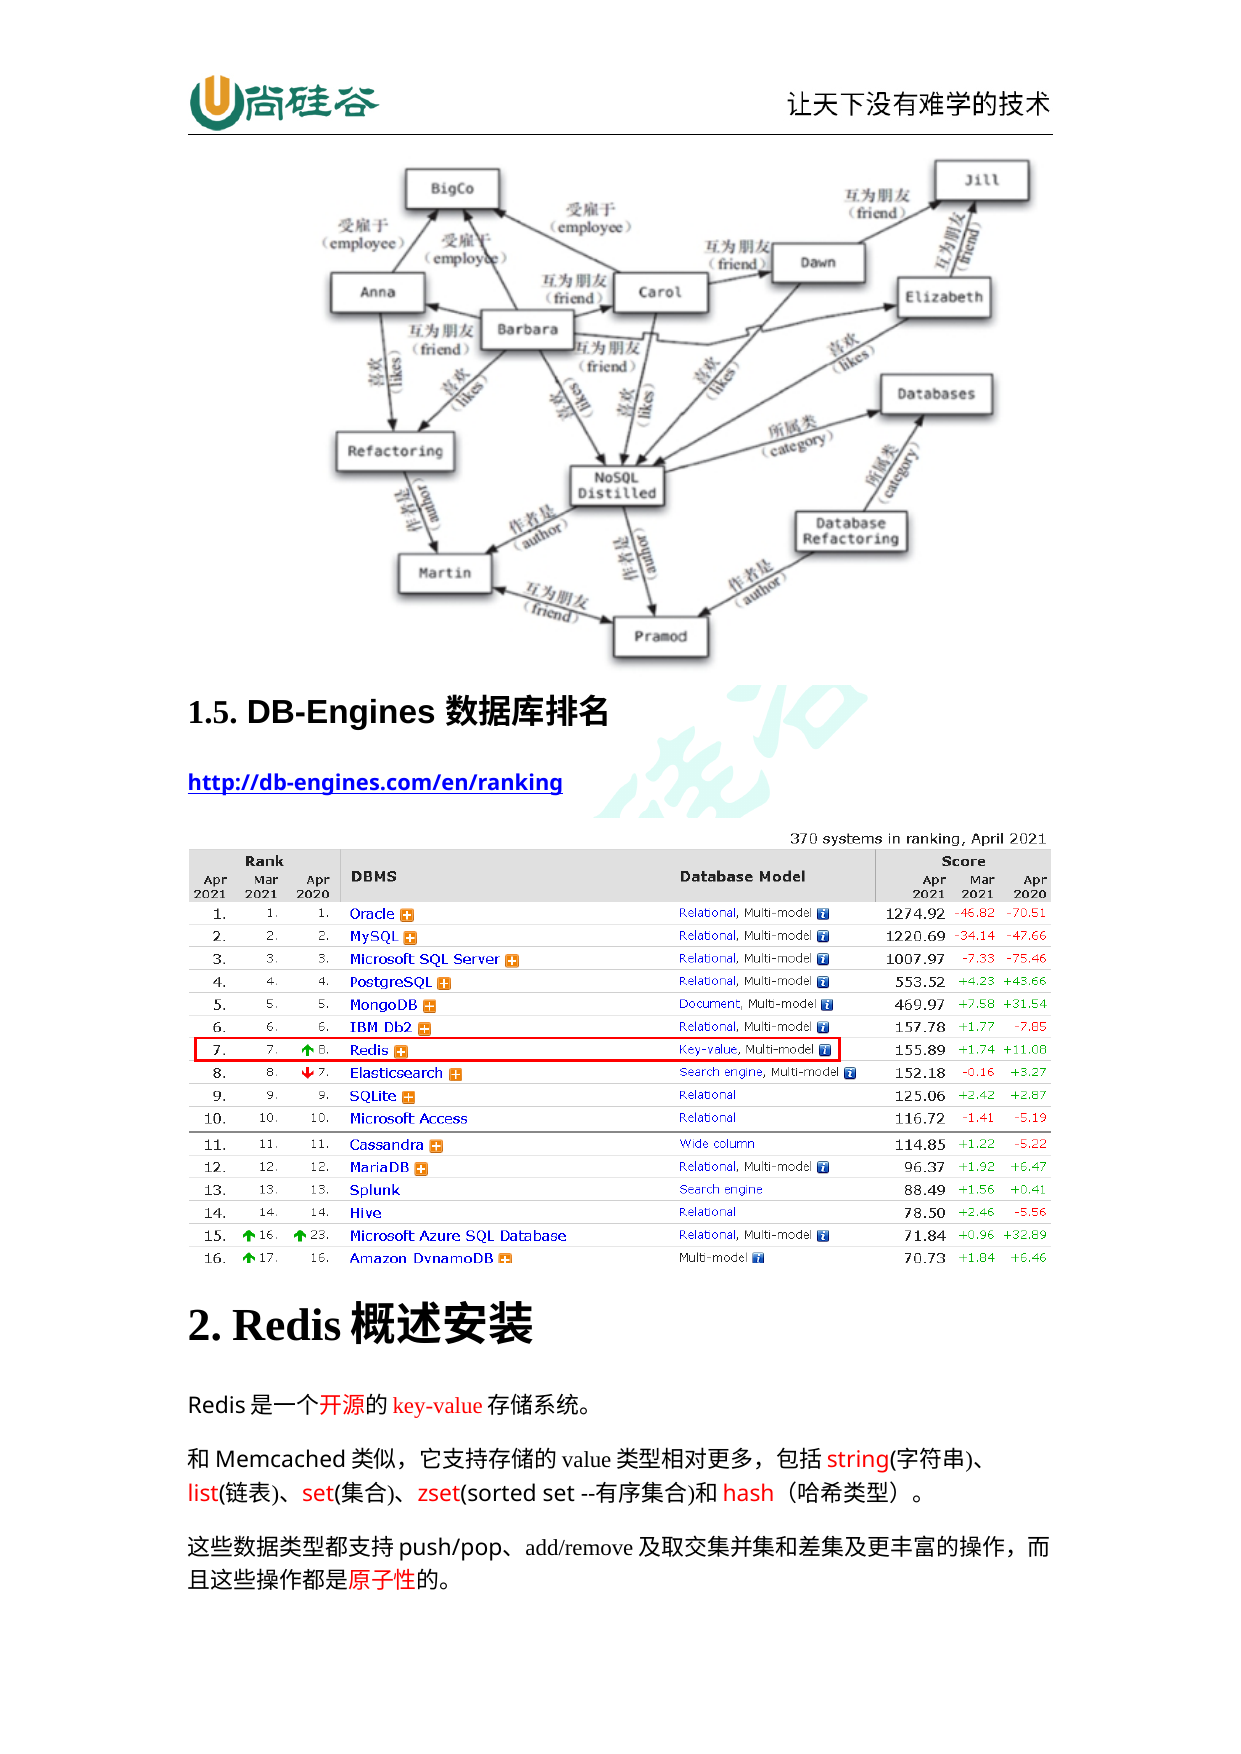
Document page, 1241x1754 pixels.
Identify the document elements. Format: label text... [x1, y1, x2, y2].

picture [187, 156, 1056, 685]
text http://db-engines.com/en/ranking [187, 767, 1053, 797]
list DB-Engines 数据库排名 [187, 685, 1053, 733]
picture [187, 73, 1053, 132]
picture [187, 818, 1053, 1263]
list Redis概述安装 [187, 1288, 1053, 1354]
